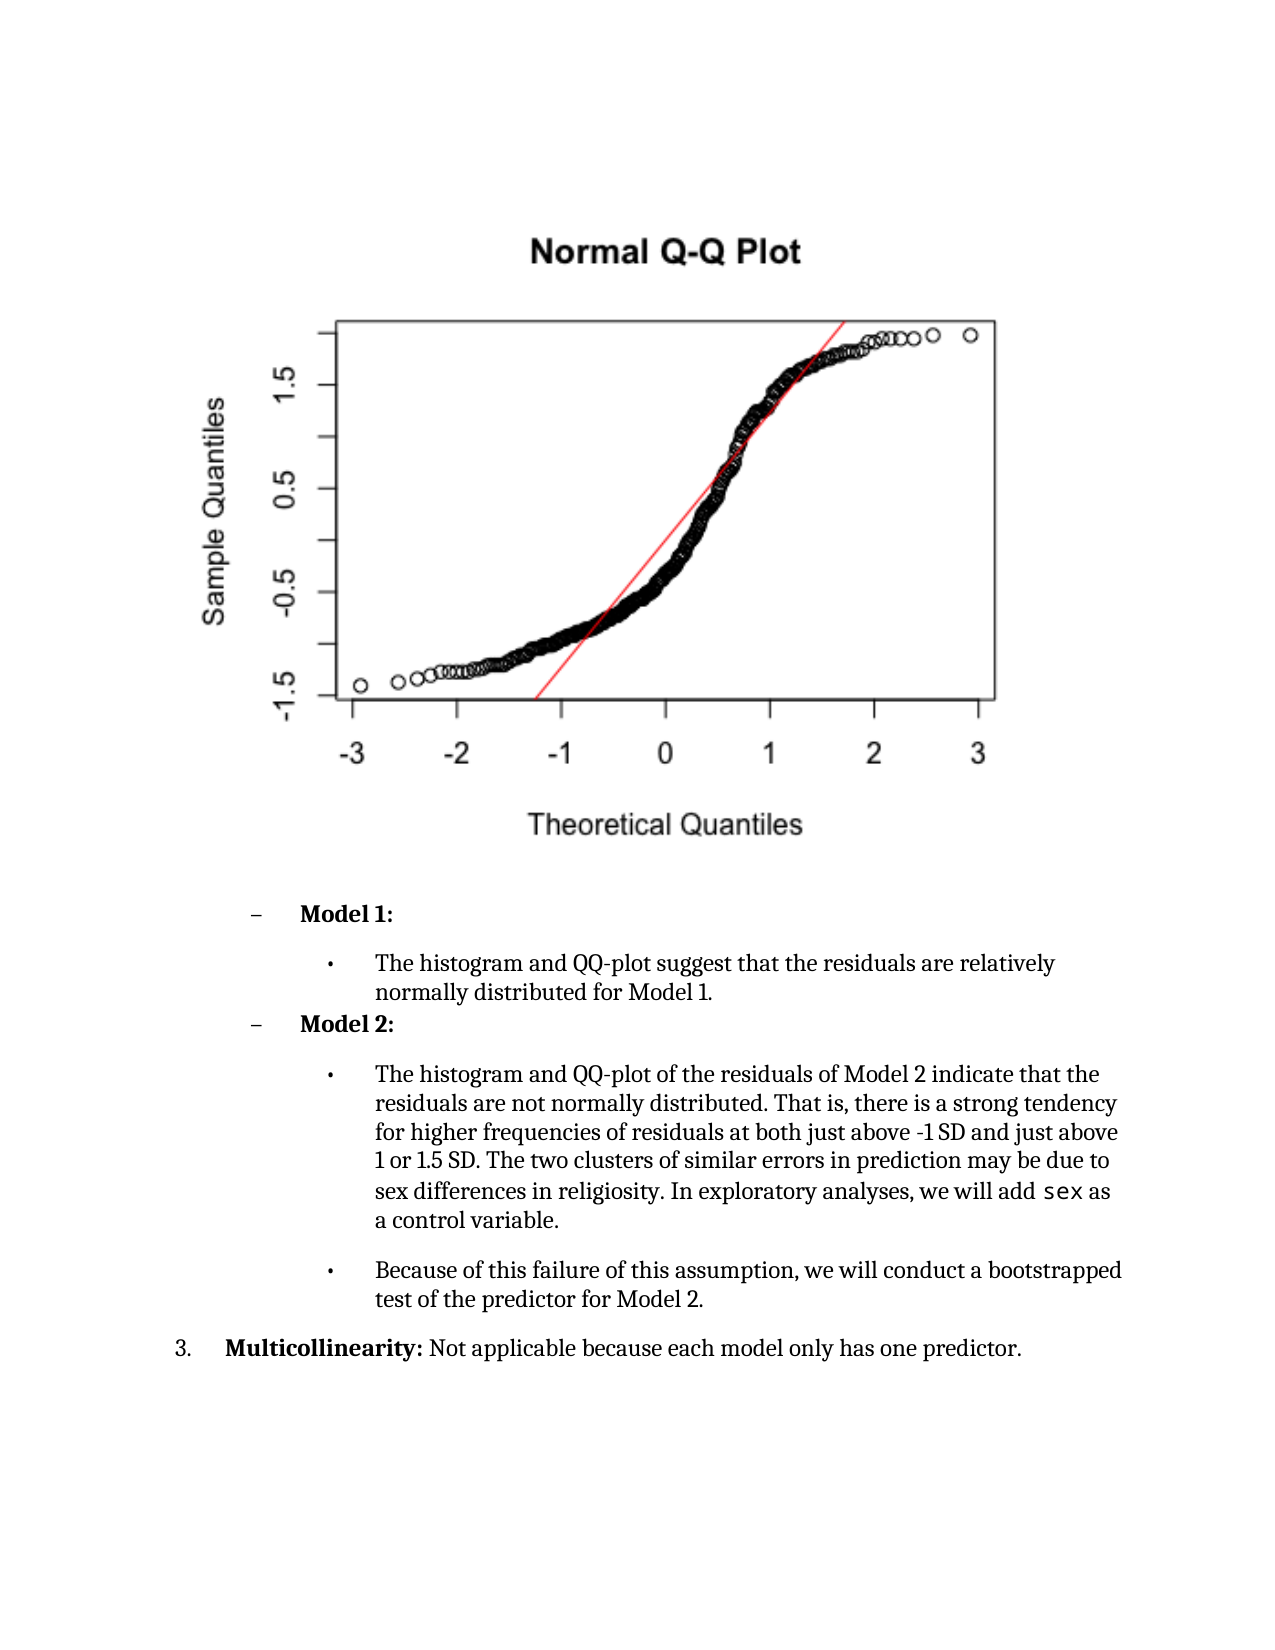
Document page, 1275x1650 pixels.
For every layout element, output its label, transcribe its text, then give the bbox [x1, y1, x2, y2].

picture [193, 178, 1069, 879]
list The histogram and QQ-plot suggest that the residuals are relatively normally distributed for Model 1. [325, 949, 1125, 1007]
list The histogram and QQ-plot of the residuals of Model 2 indicate that the residuals are not normally distributed. That is, there is a strong tendency for higher frequencies of residuals at both just above -1 SD and just above 1 or 1.5 SD. The two clusters of similar errors in prediction may be due to sex differences in religiosity. In exploratory analyses, we will add sex as a control variable. [325, 1060, 1125, 1235]
list Model 2: [250, 1010, 1125, 1039]
list Multicollinearity: Not applicable because each model only has one predictor. [175, 1334, 1125, 1363]
list Because of this failure of this assumption, we will conduct a bootstrapped test of the predictor for Model 2. [325, 1256, 1125, 1313]
list Model 1: [250, 899, 1125, 928]
